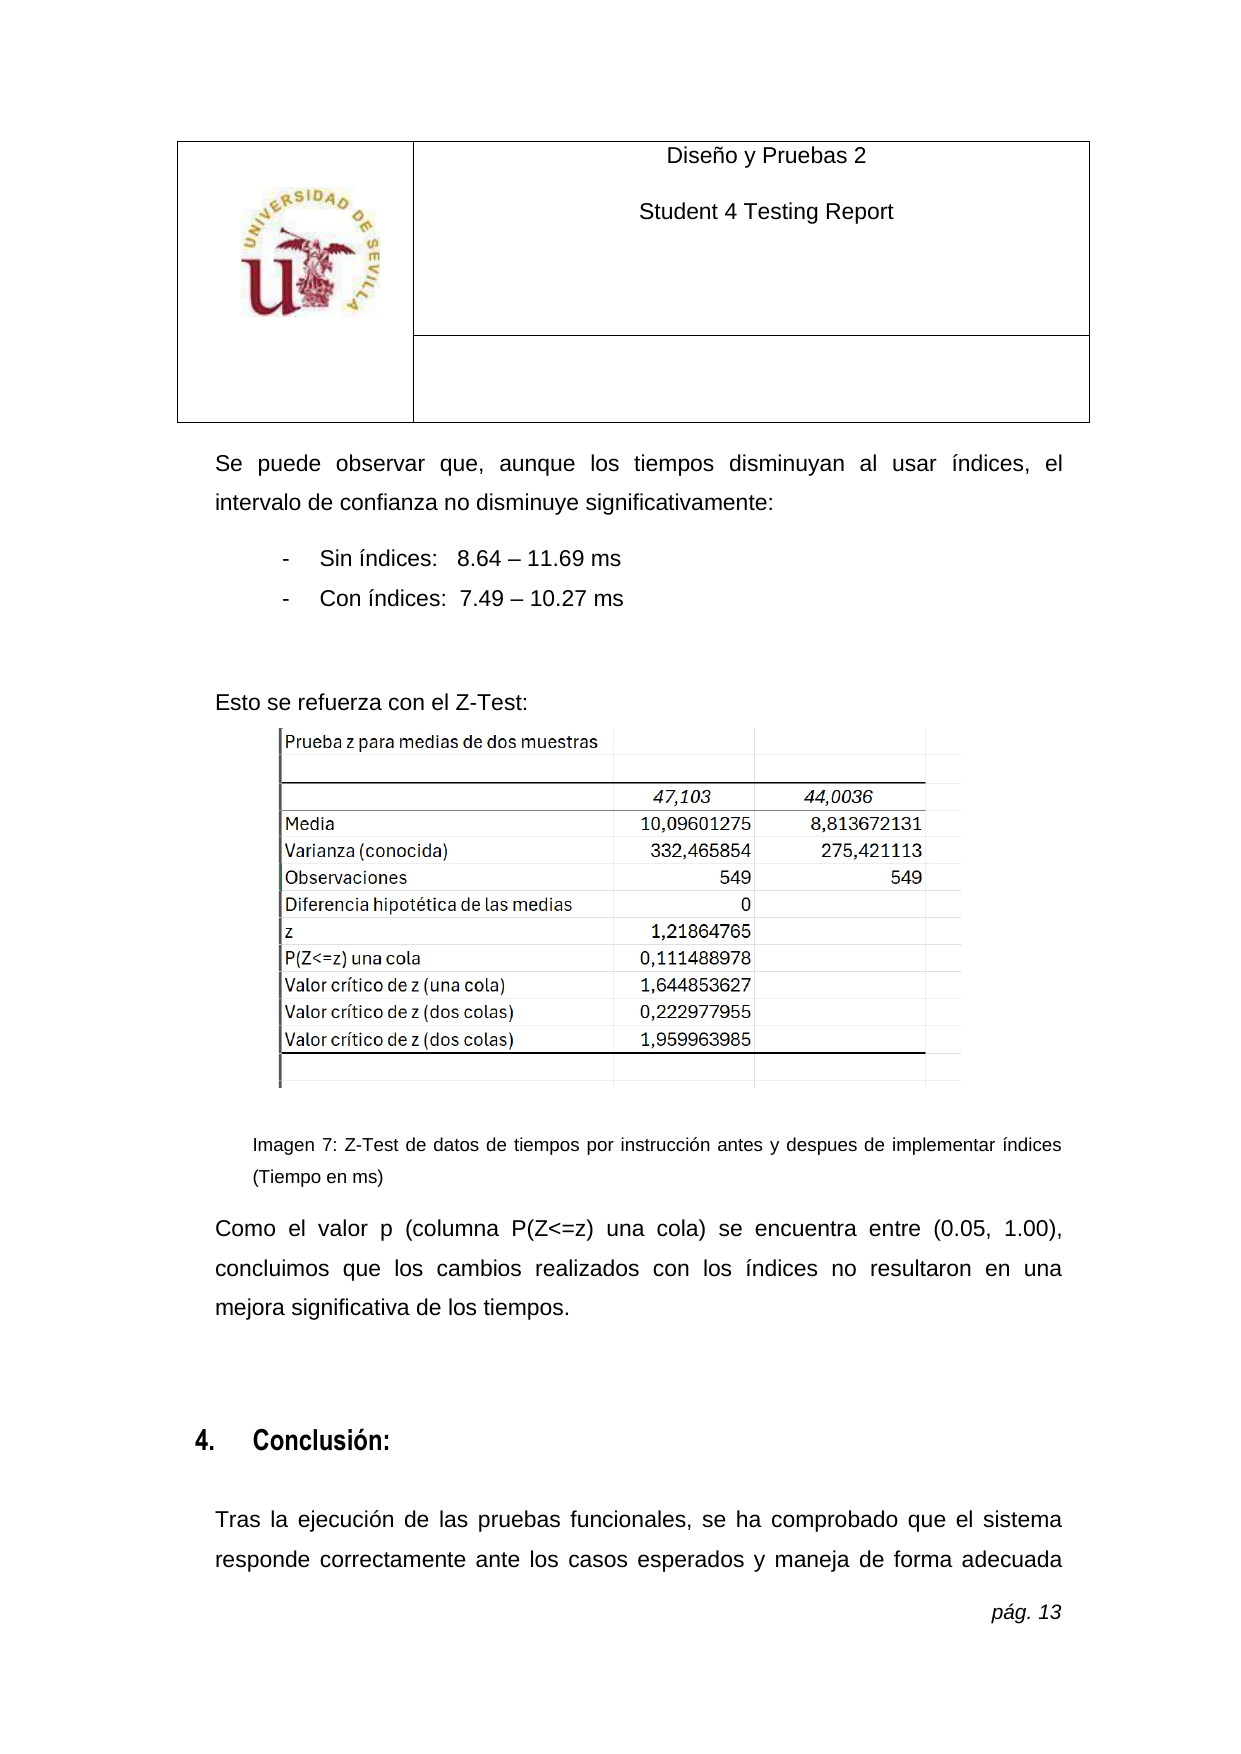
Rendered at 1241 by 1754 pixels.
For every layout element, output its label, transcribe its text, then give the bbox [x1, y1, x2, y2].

picture [278, 728, 962, 1088]
subtitle Conclusión: [215, 1423, 1063, 1456]
text Se puede observar que, aunque los tiempos disminuyan al usar índices, el intervalo de confianza no disminuye significativamente: [215, 449, 1063, 515]
picture [240, 187, 381, 317]
text Como el valor p (columna P(Z<=z) una cola) se encuentra entre (0.05, 1.00), concluimos que los cambios realizados con los índices no resultaron en una mejora significativa de los tiempos. [215, 1215, 1063, 1320]
list Con índices: 7.49 – 10.27 ms [282, 584, 1063, 611]
text Esto se refuerza con el Z-Test: [215, 688, 1063, 715]
list Sin índices: 8.64 – 11.69 ms [282, 545, 1063, 571]
